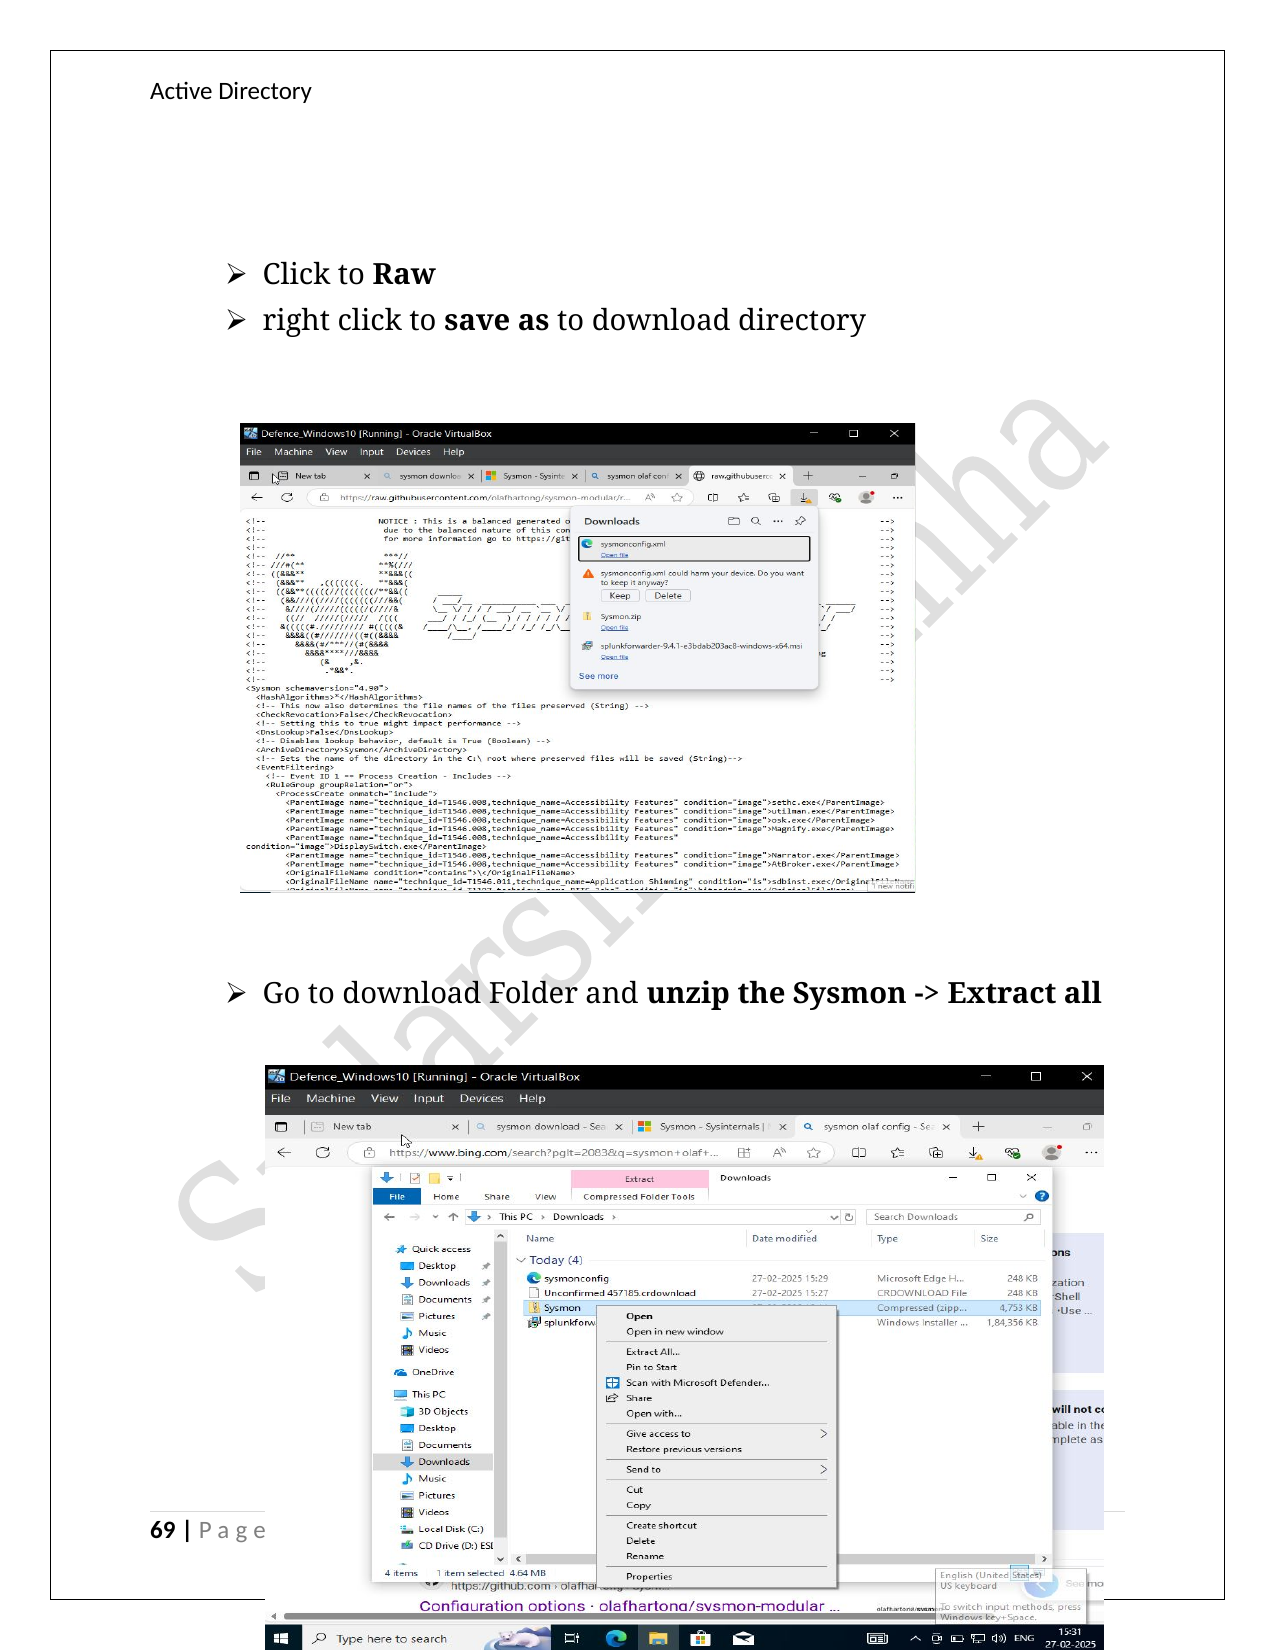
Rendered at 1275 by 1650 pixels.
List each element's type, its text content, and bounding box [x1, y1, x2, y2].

picture [240, 423, 915, 893]
list Go to download Folder and unzip the Sysmon -> Extract all [225, 972, 1125, 1012]
list Click to Raw [225, 253, 1125, 293]
picture [265, 1065, 1104, 1650]
list right click to save as to download directory [225, 299, 1125, 339]
